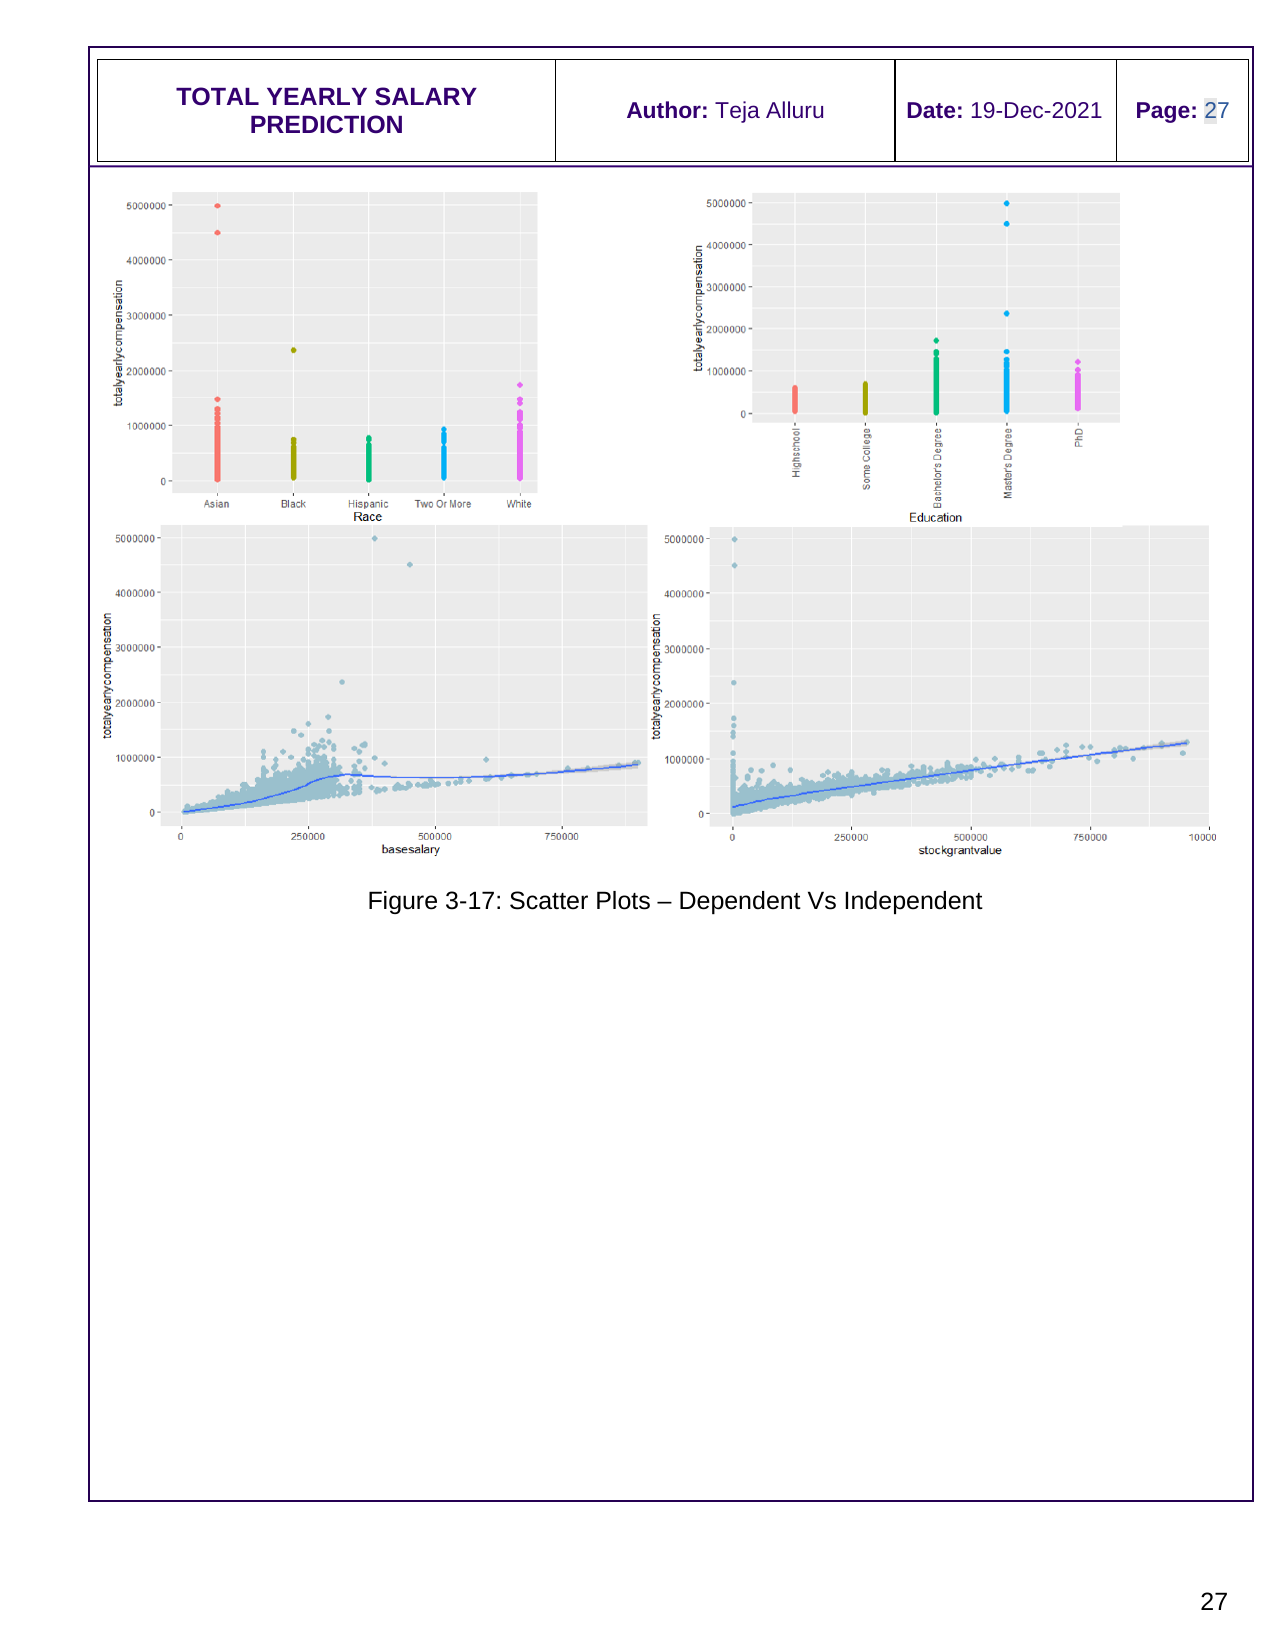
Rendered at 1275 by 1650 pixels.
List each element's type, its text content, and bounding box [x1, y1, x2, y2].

picture [103, 190, 1219, 857]
